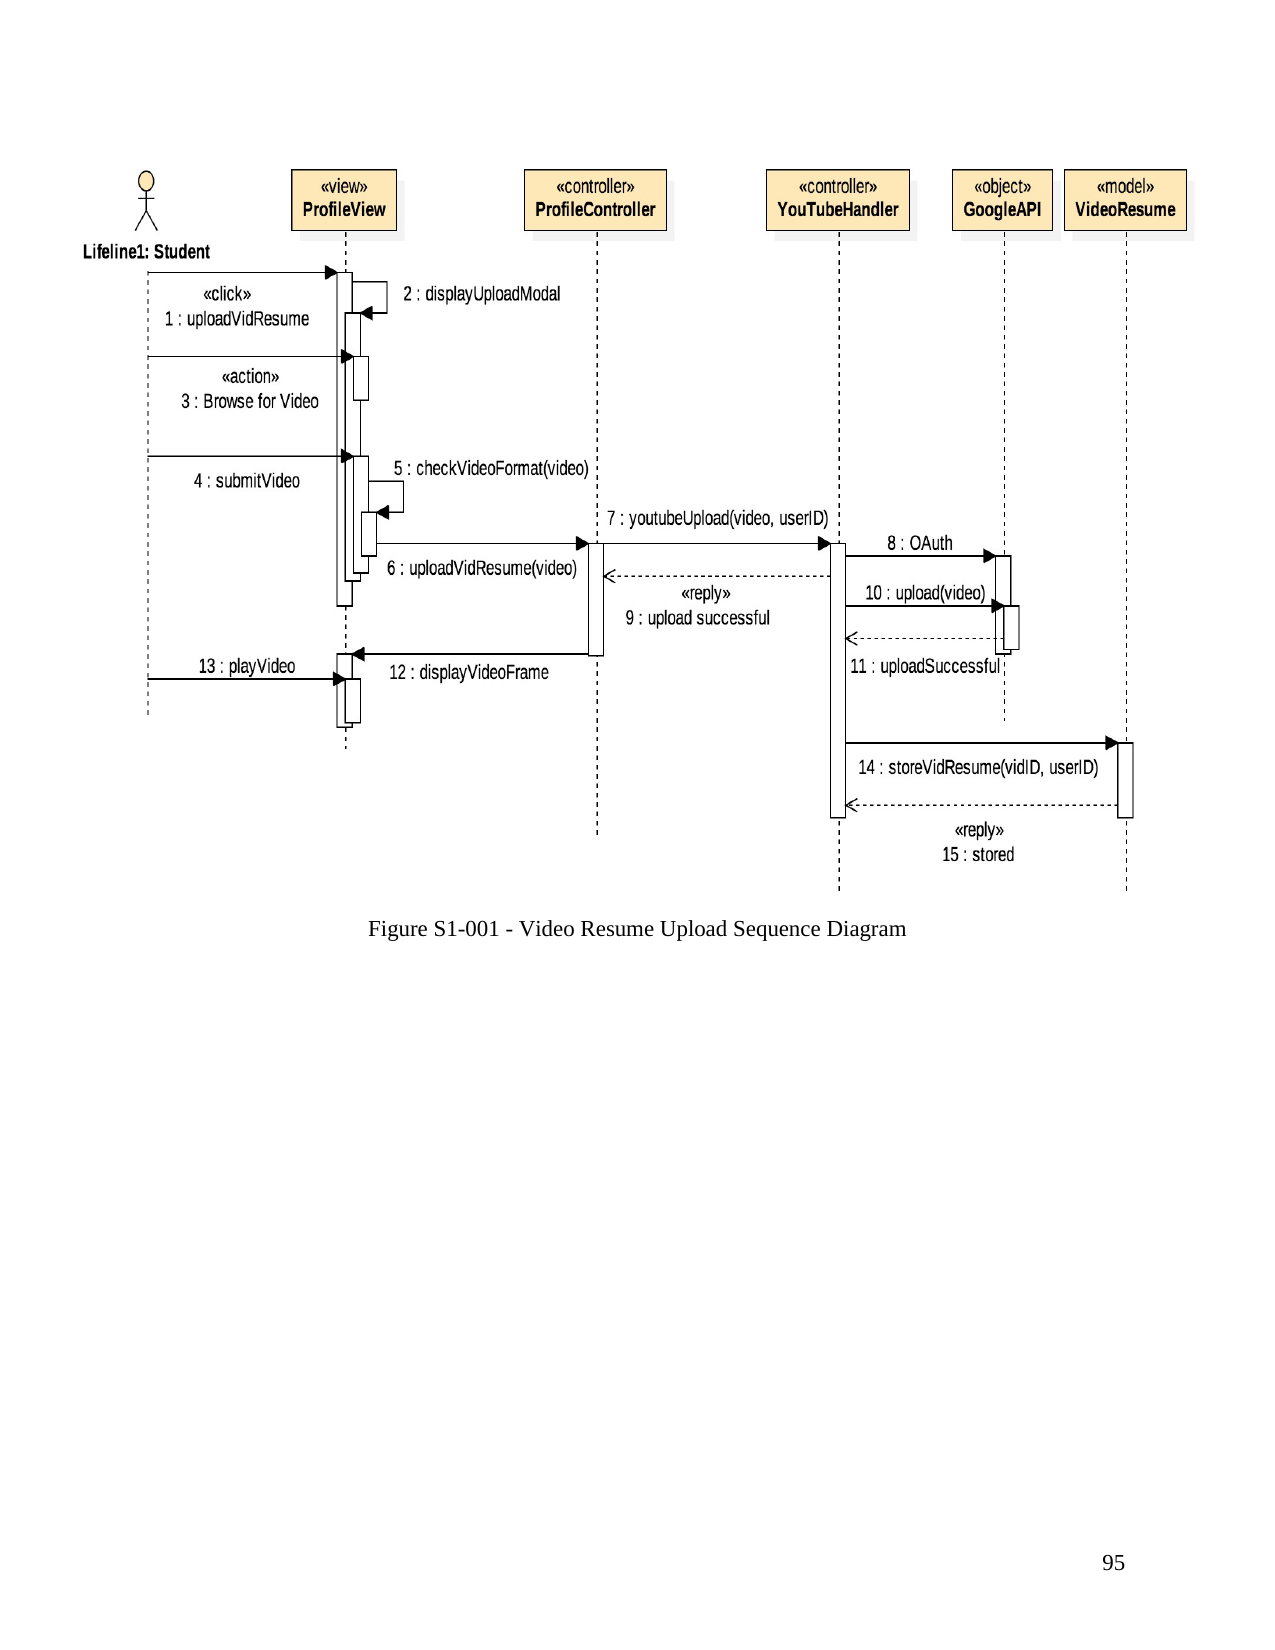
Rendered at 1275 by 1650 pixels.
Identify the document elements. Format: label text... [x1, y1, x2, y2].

picture [75, 150, 1199, 903]
text Figure S1-001 - Video Resume Upload Sequence Diagram [150, 916, 1125, 942]
